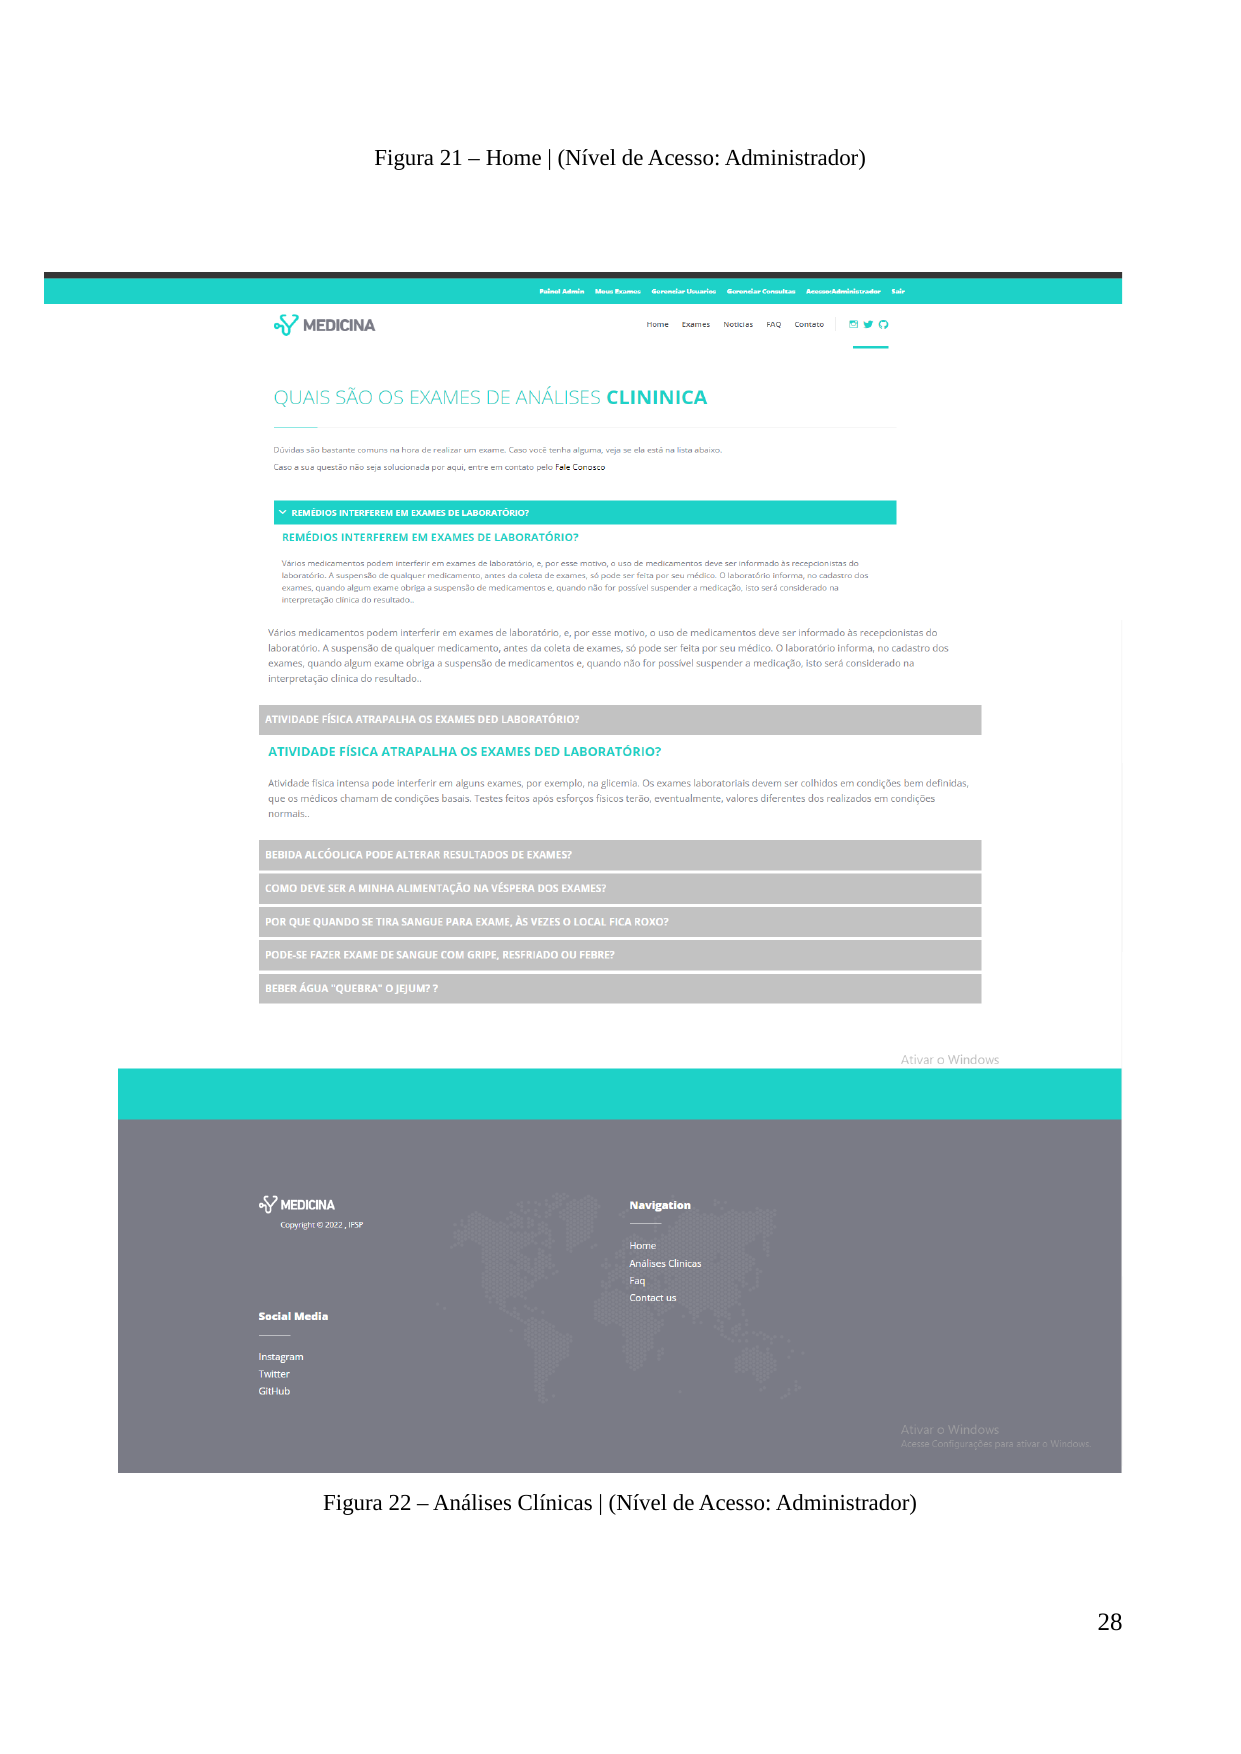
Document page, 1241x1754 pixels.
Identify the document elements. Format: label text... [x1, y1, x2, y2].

text Figura 21 – Home | (Nível de Acesso: Administrador) [118, 144, 1122, 171]
text Figura 22 – Análises Clínicas | (Nível de Acesso: Administrador) [118, 1488, 1122, 1515]
picture [44, 272, 1123, 1473]
